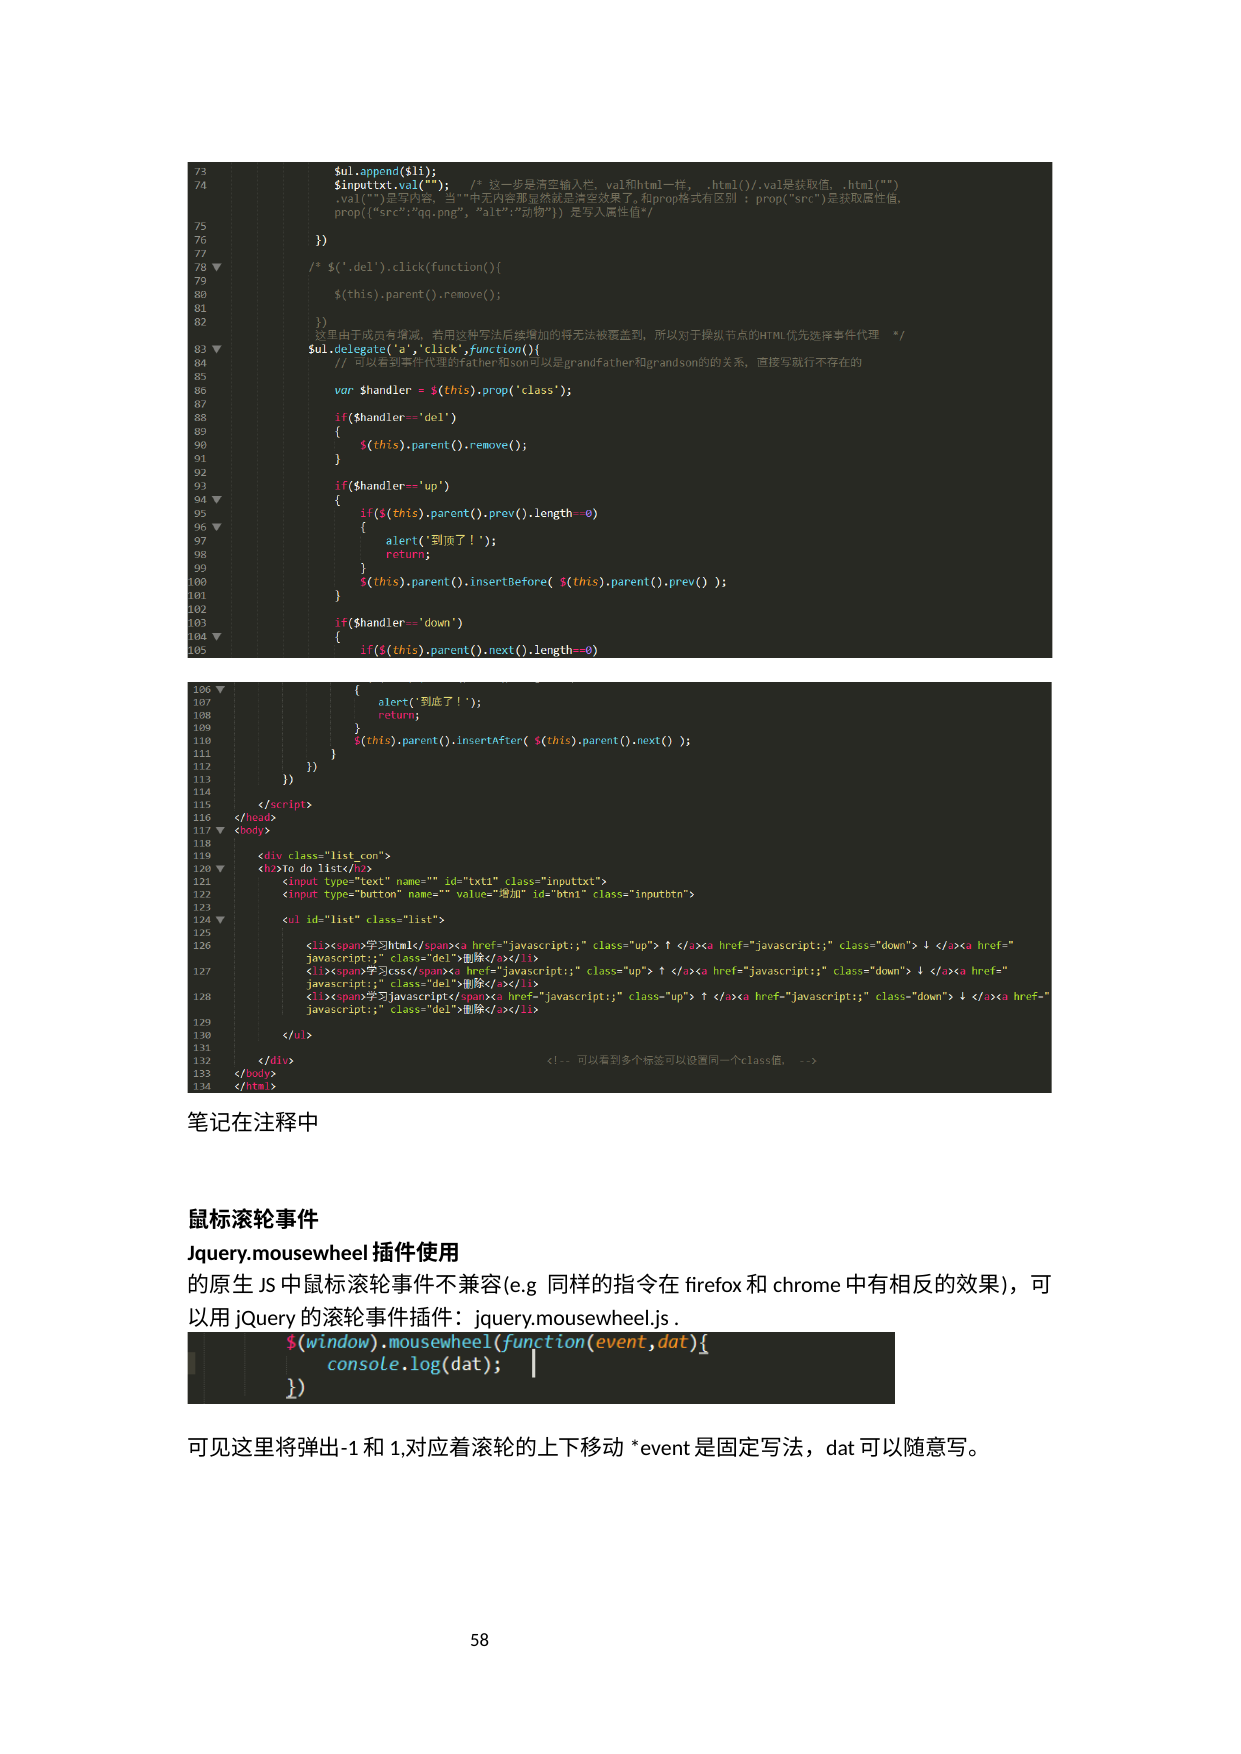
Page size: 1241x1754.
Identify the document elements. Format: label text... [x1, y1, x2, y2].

picture [187, 162, 1053, 658]
list Jquery.mousewheel插件使用 [187, 1234, 1053, 1267]
picture [187, 682, 1052, 1093]
list 笔记在注释中 [187, 1104, 1053, 1137]
picture [187, 1332, 895, 1404]
list 可见这里将弹出-1和1,对应着滚轮的上下移动 *event是固定写法，dat可以随意写。 [187, 1429, 1053, 1462]
list 鼠标滚轮事件 [187, 1202, 1053, 1234]
list 的原生JS中鼠标滚轮事件不兼容(e.g 同样的指令在firefox和chrome中有相反的效果)，可以用jQuery的滚轮事件插件：jquery.mousewheel.js . [187, 1267, 1053, 1332]
